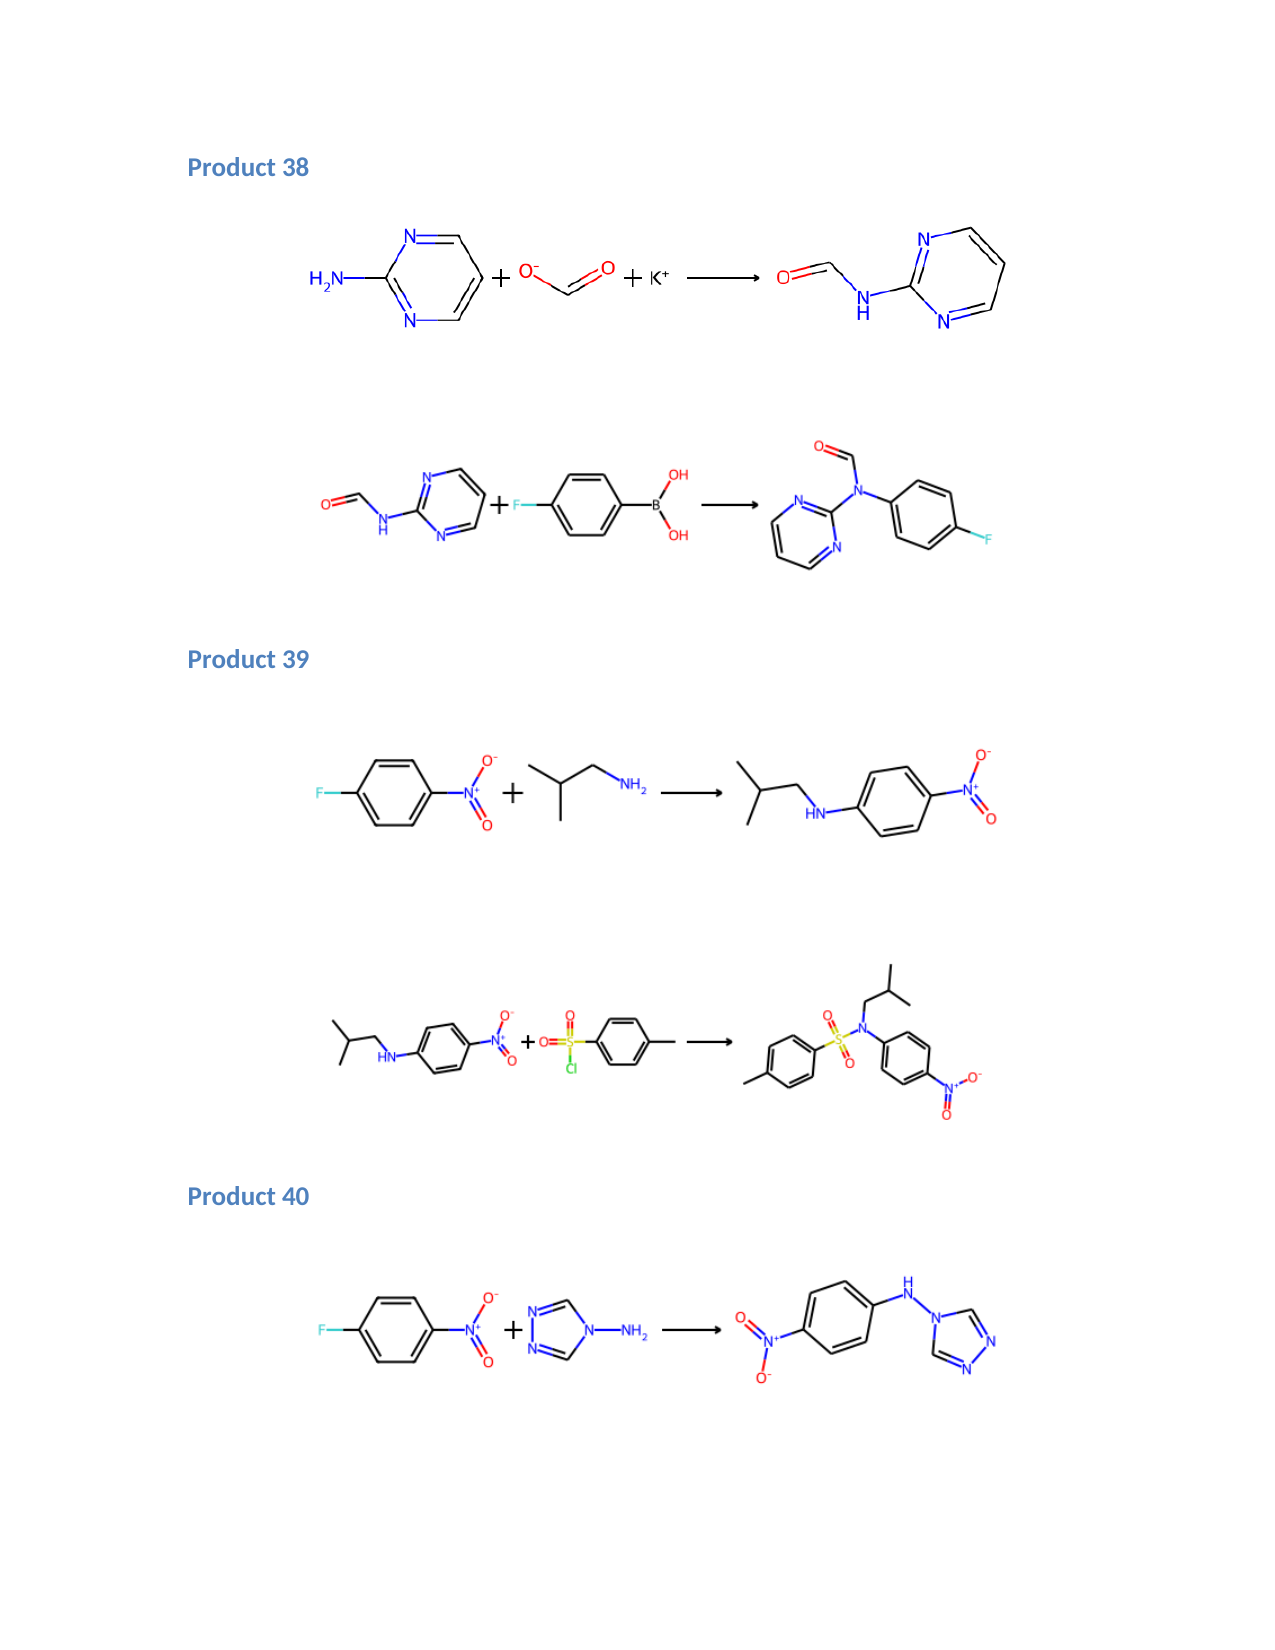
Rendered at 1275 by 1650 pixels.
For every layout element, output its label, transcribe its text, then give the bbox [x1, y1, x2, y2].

picture [206, 187, 1107, 368]
subtitle Product 38 [187, 150, 1087, 183]
subtitle Product 40 [187, 1179, 1087, 1213]
picture [206, 680, 1107, 906]
subtitle Product 39 [187, 642, 1087, 675]
picture [206, 1217, 1107, 1443]
picture [206, 930, 1107, 1155]
picture [206, 392, 1107, 618]
